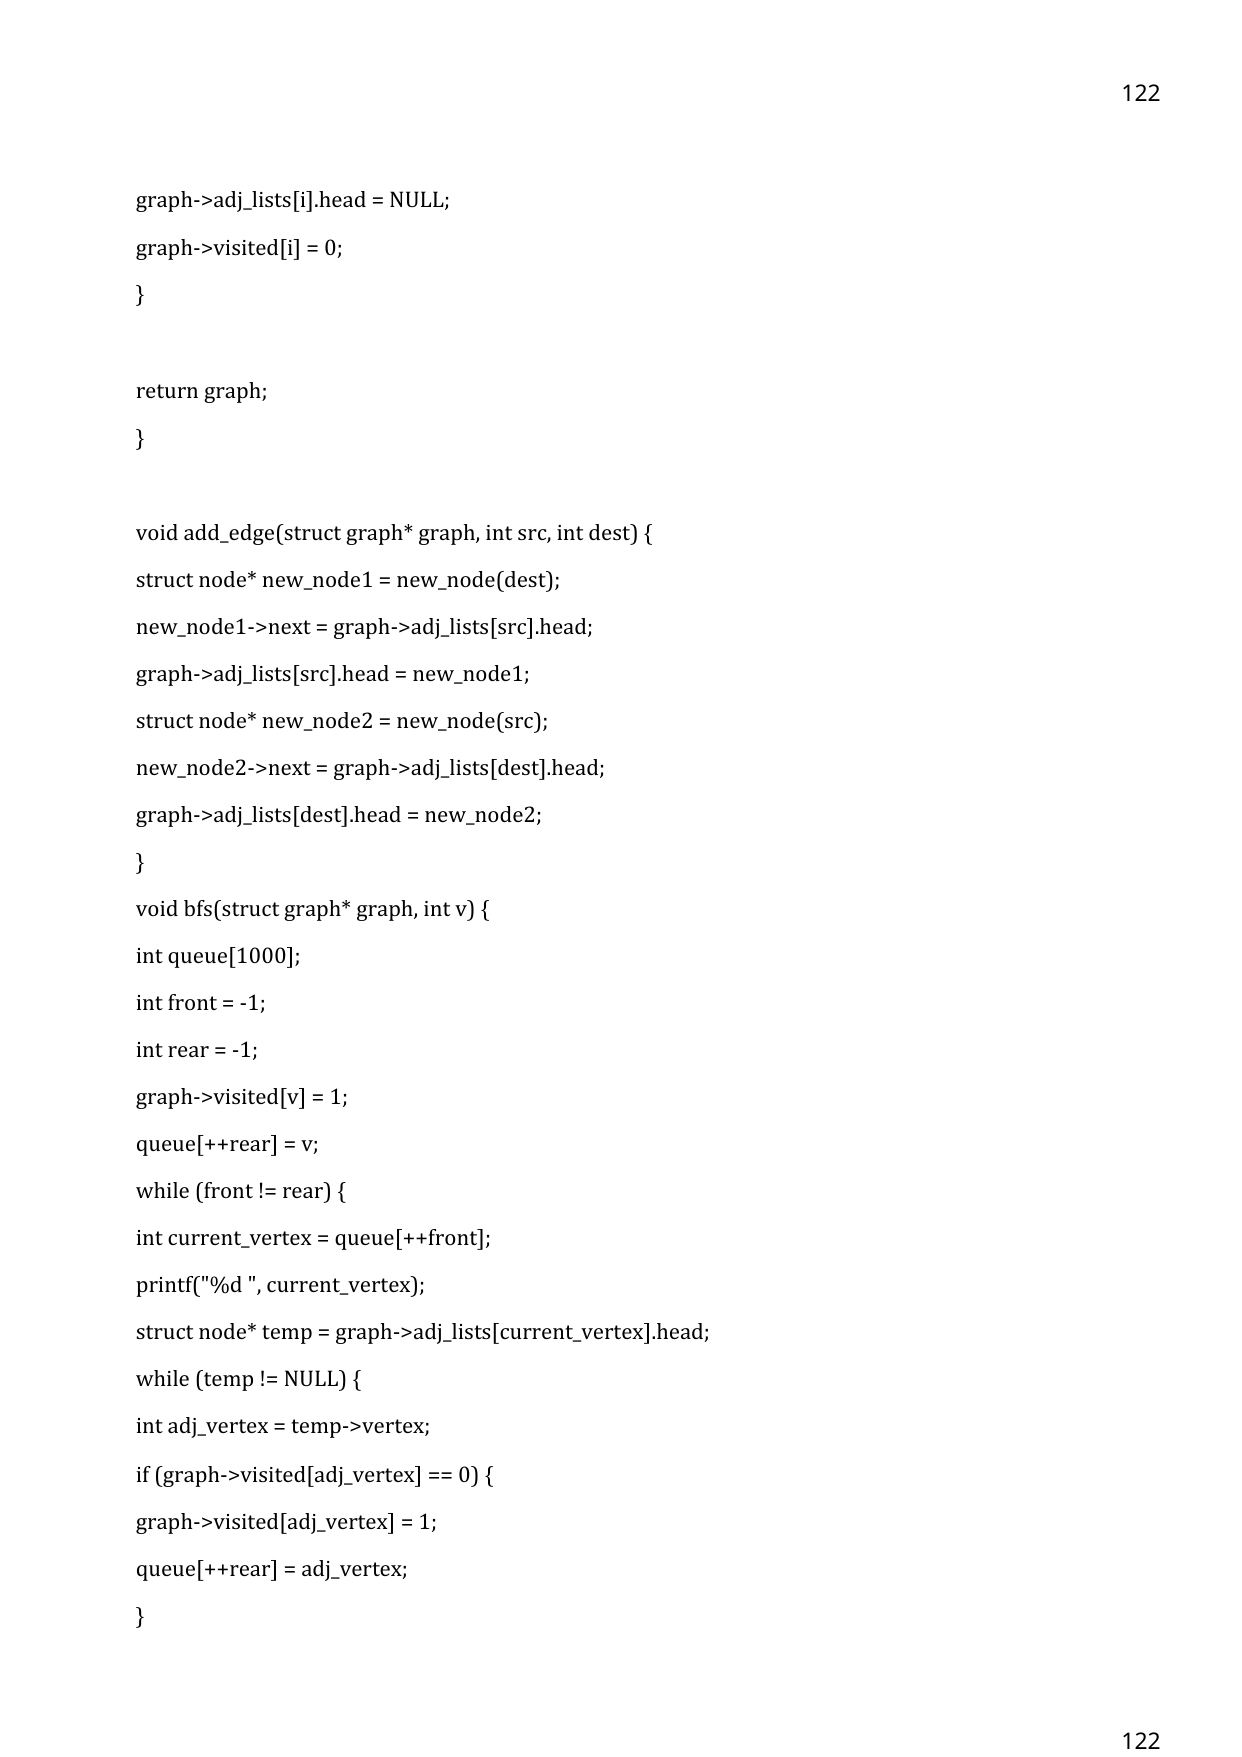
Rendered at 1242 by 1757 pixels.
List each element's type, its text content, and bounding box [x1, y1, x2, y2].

text if (graph->visited[adj_vertex] == 0) { graph->visited[adj_vertex] = 1; queue[++rear] = adj_vertex; [136, 1461, 495, 1581]
text int adj_vertex = temp->vertex; [136, 1412, 1160, 1438]
text struct node* new_node2 = new_node(src); new_node2->next = graph->adj_lists[dest].head; graph->adj_lists[dest].head = new_node2; [136, 707, 607, 827]
text } [136, 847, 1160, 874]
text struct node* temp = graph->adj_lists[current_vertex].head; while (temp != NULL) { [136, 1318, 735, 1391]
text return graph; [136, 376, 1160, 403]
text int front = -1; int rear = -1; [136, 989, 268, 1063]
text } [136, 424, 1160, 451]
text void bfs(struct graph* graph, int v) { int queue[1000]; [136, 895, 491, 969]
text } [136, 280, 1160, 307]
text int current_vertex = queue[++front]; printf("%d ", current_vertex); [136, 1224, 517, 1297]
text } [136, 1602, 1160, 1629]
text graph->visited[v] = 1; queue[++rear] = v; while (front != rear) { [136, 1083, 359, 1203]
text void add_edge(struct graph* graph, int src, int dest) { struct node* new_node1 = new_node(dest); new_node1->next = graph->adj_lists[src].head; graph->adj_lists[src].head = new_node1; [136, 519, 654, 686]
text graph->adj_lists[i].head = NULL; graph->visited[i] = 0; [136, 186, 452, 260]
